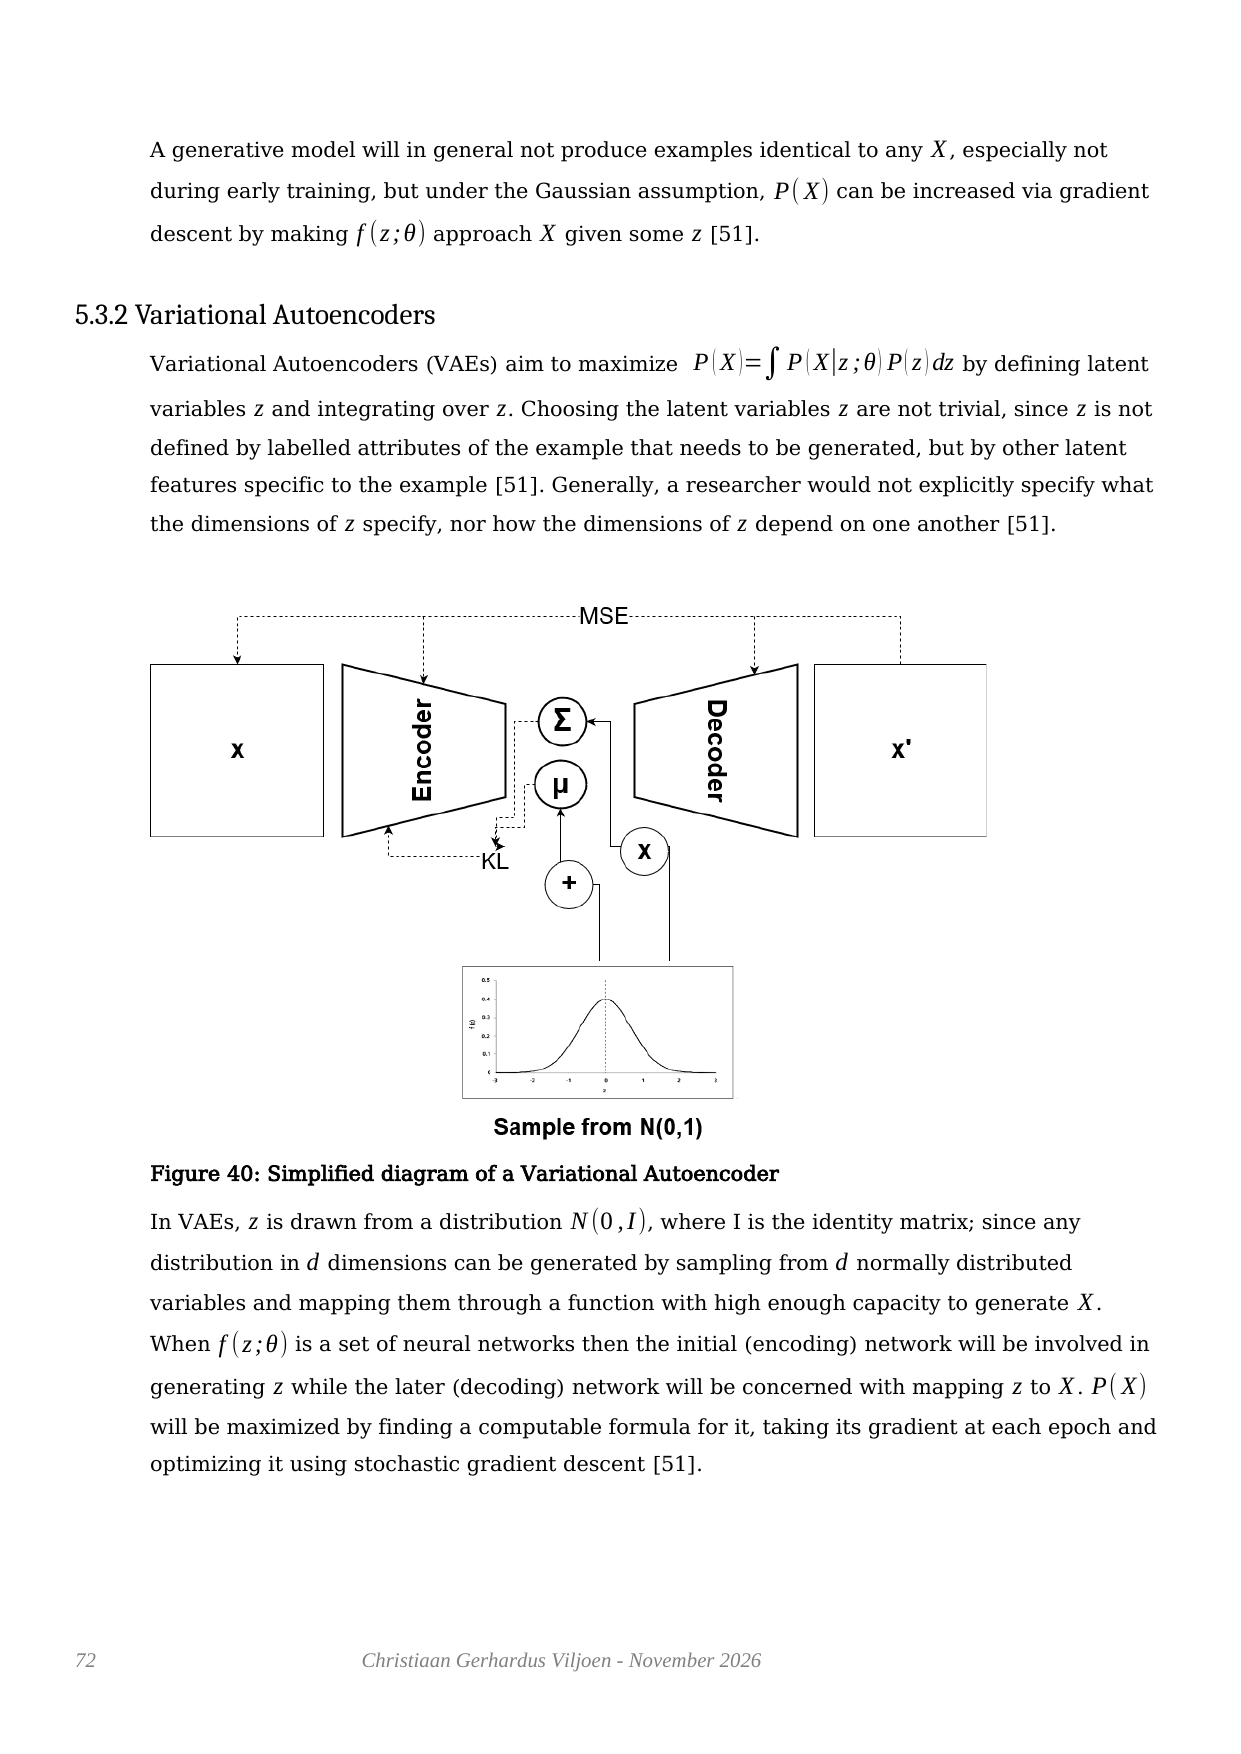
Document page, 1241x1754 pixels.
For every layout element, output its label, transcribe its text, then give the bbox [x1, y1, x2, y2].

text Variational Autoencoders (VAEs) aim to maximize by defining latent variables and integrating over . Choosing the latent variables are not trivial, since is not defined by labelled attributes of the example that needs to be generated, but by other latent features specific to the example . Generally, a researcher would not explicitly specify what the dimensions of specify, nor how the dimensions of depend on one another . [150, 344, 1165, 537]
subtitle Variational Autoencoders [75, 298, 1165, 332]
text Figure 40: Simplified diagram of a Variational Autoencoder [150, 1160, 1165, 1185]
text A generative model will in general not produce examples identical to any , especially not during early training, but under the Gaussian assumption, can be increased via gradient descent by making approach given some . [150, 135, 1165, 248]
text In VAEs, is drawn from a distribution , where I is the identity matrix; since any distribution in dimensions can be generated by sampling from normally distributed variables and mapping them through a function with high enough capacity to generate . When is a set of neural networks then the initial (encoding) network will be involved in generating while the later (decoding) network will be concerned with mapping to . will be maximized by finding a computable formula for it, taking its gradient at each epoch and optimizing it using stochastic gradient descent . [150, 1206, 1165, 1476]
picture [150, 603, 987, 1140]
